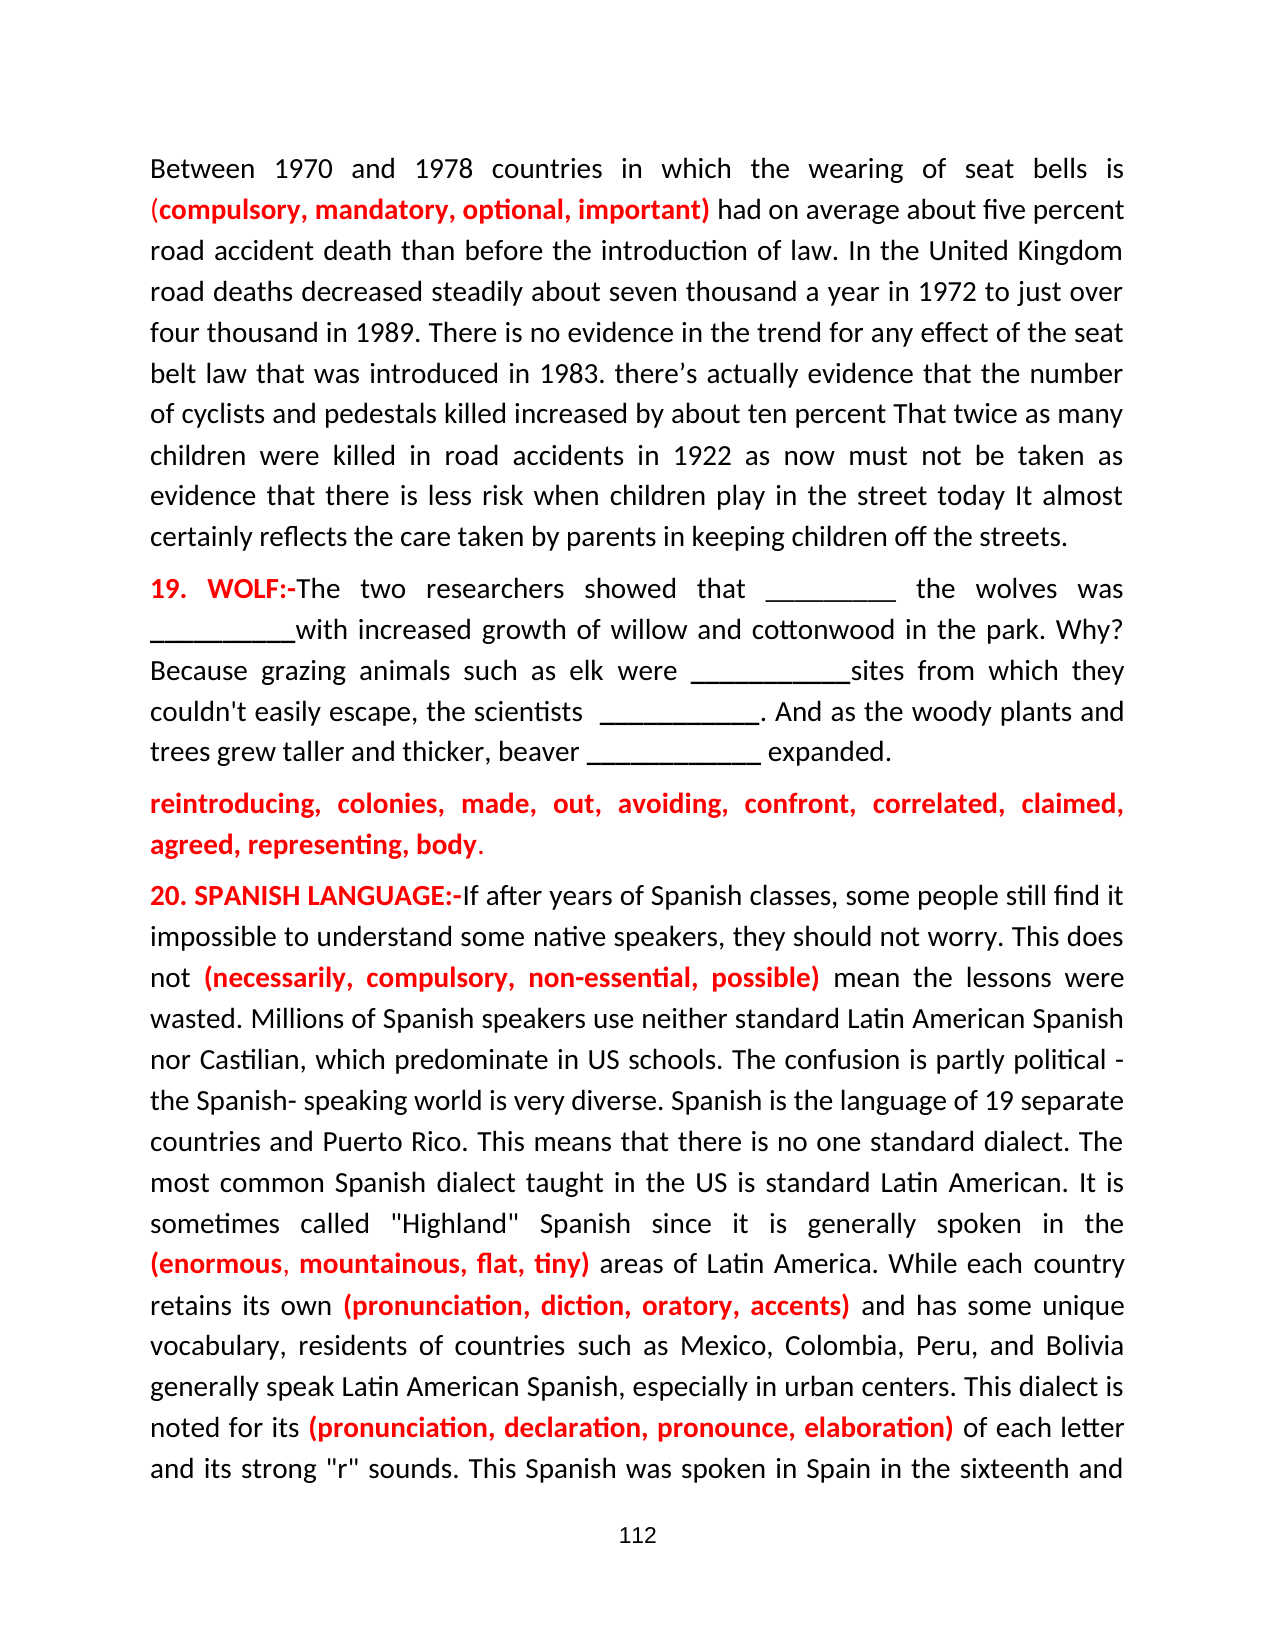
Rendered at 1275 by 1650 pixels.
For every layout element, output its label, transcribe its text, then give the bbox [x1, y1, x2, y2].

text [150, 877, 1125, 1486]
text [150, 150, 1125, 554]
text 19. WOLF:-The two researchers showed that _________ the wolves was __________with increased growth of willow and cottonwood in the park. Why? Because grazing animals such as elk were ___________sites from which they couldn't easily escape, the scientists ___________. And as the woody plants and trees grew taller and thicker, beaver ____________ expanded. [150, 570, 1125, 769]
text reintroducing, colonies, made, out, avoiding, confront, correlated, claimed, agreed, representing, body. [150, 785, 1125, 861]
